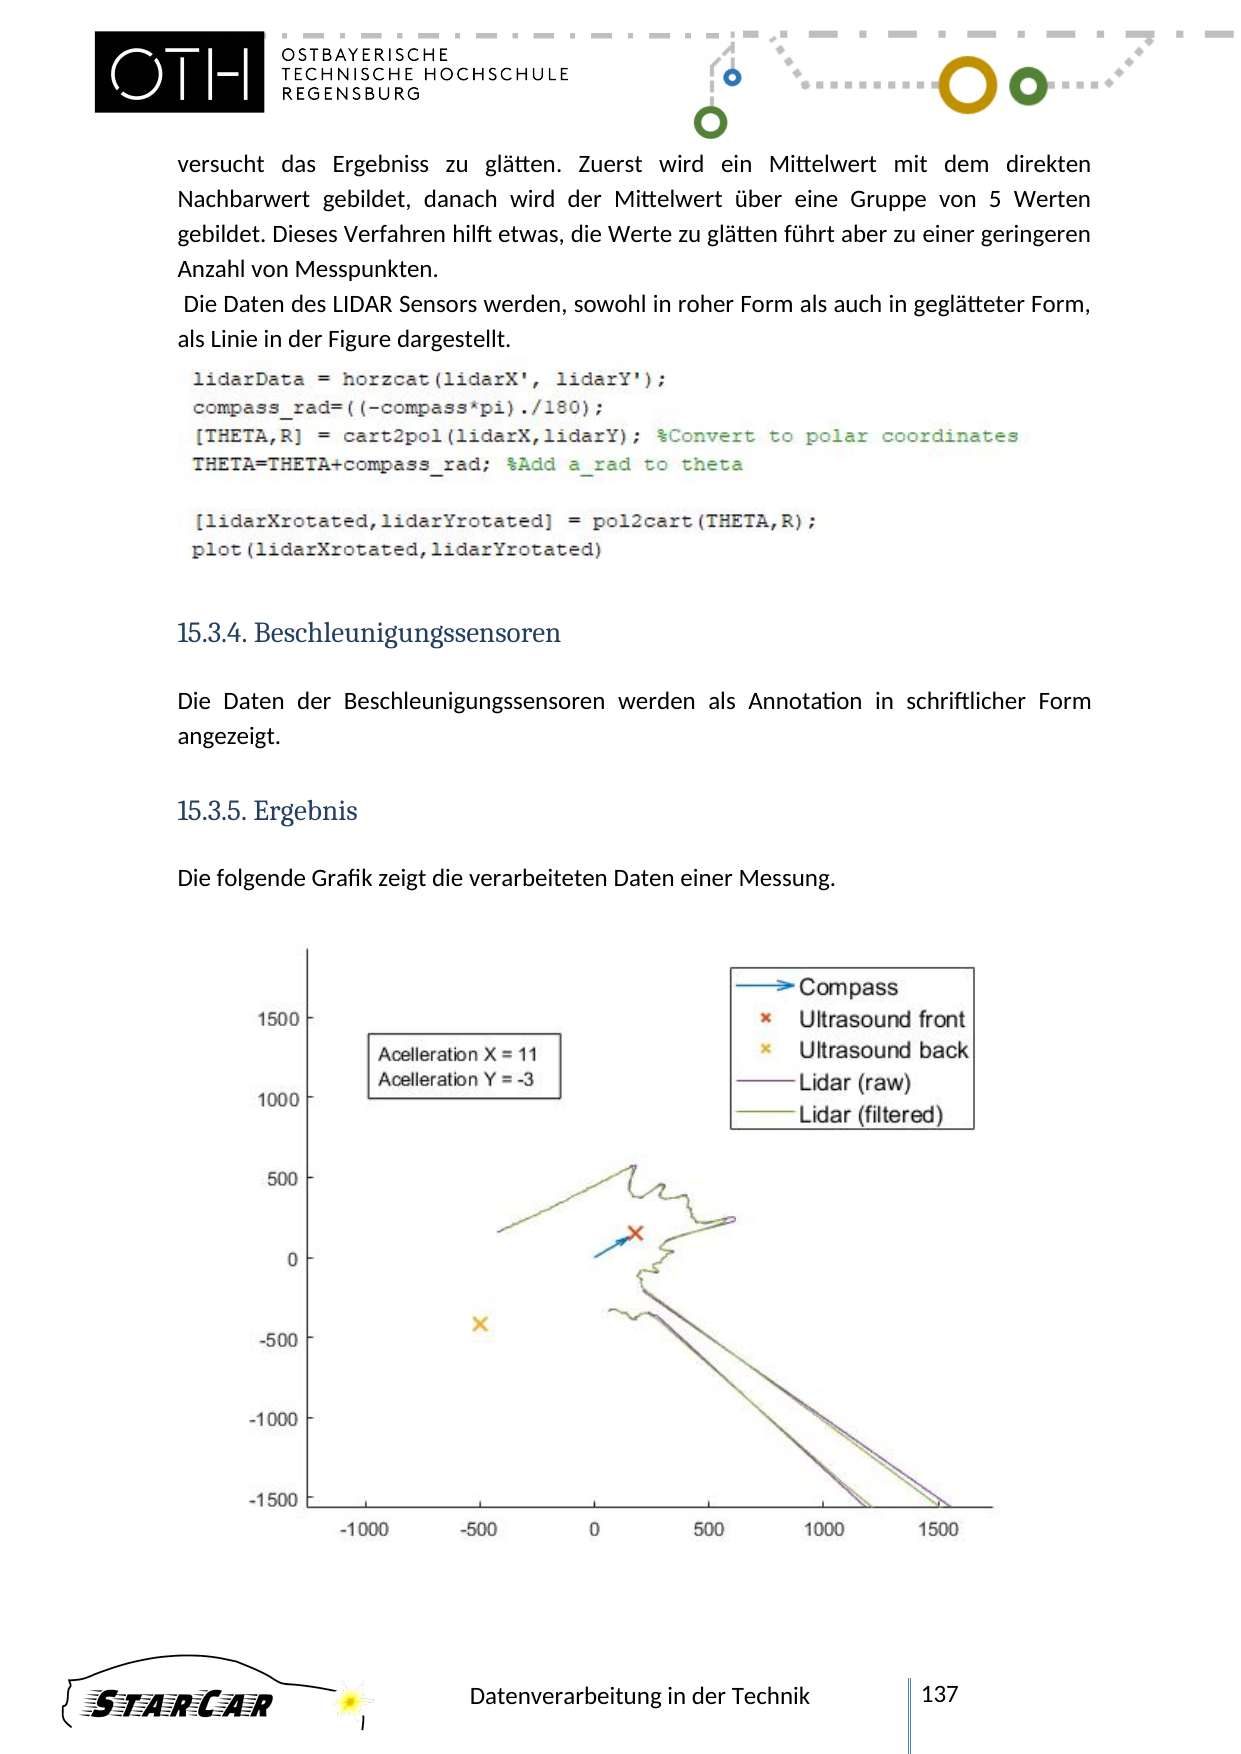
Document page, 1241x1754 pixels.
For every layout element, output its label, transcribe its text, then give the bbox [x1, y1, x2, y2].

text Die Daten der Beschleunigungssensoren werden als Annotation in schriftlicher Form angezeigt. [177, 685, 1092, 750]
picture [177, 357, 1035, 573]
picture [191, 897, 1079, 1583]
picture [54, 1651, 380, 1730]
picture [94, 15, 1237, 145]
text Die Daten des LIDAR Sensors werden, sowohl in roher Form als auch in geglätteter Form, als Linie in der Figure dargestellt. [177, 288, 1092, 353]
text Die folgende Grafik zeigt die verarbeiteten Daten einer Messung. [177, 862, 1092, 893]
subtitle 15.3.5. Ergebnis [177, 794, 1092, 827]
subtitle 15.3.4. Beschleunigungssensoren [177, 616, 1092, 650]
